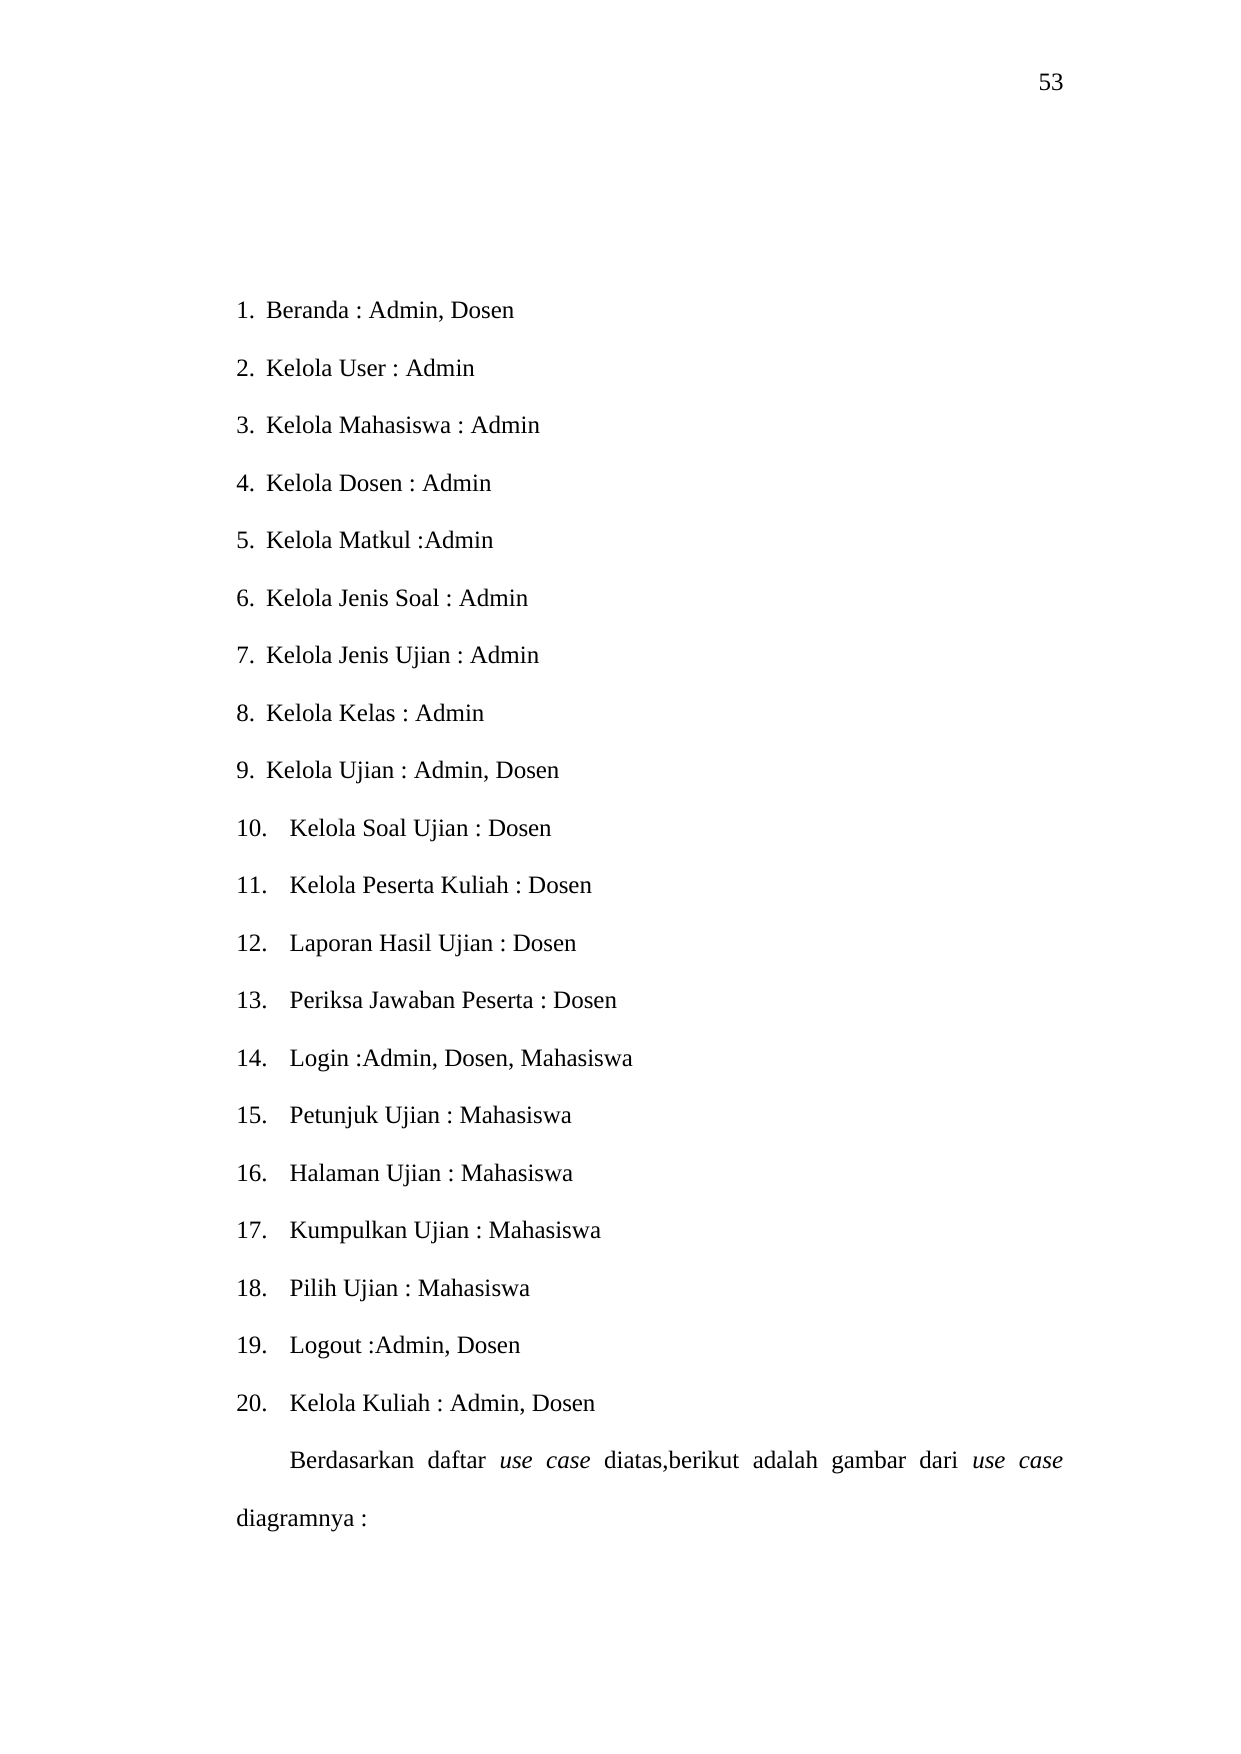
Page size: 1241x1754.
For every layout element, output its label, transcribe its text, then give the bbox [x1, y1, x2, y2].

list Kelola Peserta Kuliah : Dosen [236, 870, 1063, 899]
list Kelola Kelas : Admin [236, 698, 1063, 727]
list Kelola Jenis Soal : Admin [236, 583, 1063, 612]
list Halaman Ujian : Mahasiswa [236, 1158, 1063, 1187]
list Periksa Jawaban Peserta : Dosen [236, 985, 1063, 1014]
list Login :Admin, Dosen, Mahasiswa [236, 1043, 1063, 1072]
list Kelola User : Admin [236, 353, 1063, 382]
list Kelola Jenis Ujian : Admin [236, 640, 1063, 669]
list Logout :Admin, Dosen [236, 1330, 1063, 1359]
list Kelola Mahasiswa : Admin [236, 410, 1063, 439]
list Beranda : Admin, Dosen [236, 295, 1063, 324]
list Kelola Matkul :Admin [236, 525, 1063, 554]
list Kelola Soal Ujian : Dosen [236, 813, 1063, 842]
list Kumpulkan Ujian : Mahasiswa [236, 1215, 1063, 1244]
list Kelola Kuliah : Admin, Dosen [236, 1388, 1063, 1417]
list Laporan Hasil Ujian : Dosen [236, 928, 1063, 957]
list Pilih Ujian : Mahasiswa [236, 1273, 1063, 1302]
text Berdasarkan daftar use case diatas,berikut adalah gambar dari use case diagramnya : [236, 1445, 1063, 1532]
list Kelola Dosen : Admin [236, 468, 1063, 497]
list Petunjuk Ujian : Mahasiswa [236, 1100, 1063, 1129]
list Kelola Ujian : Admin, Dosen [236, 755, 1063, 784]
